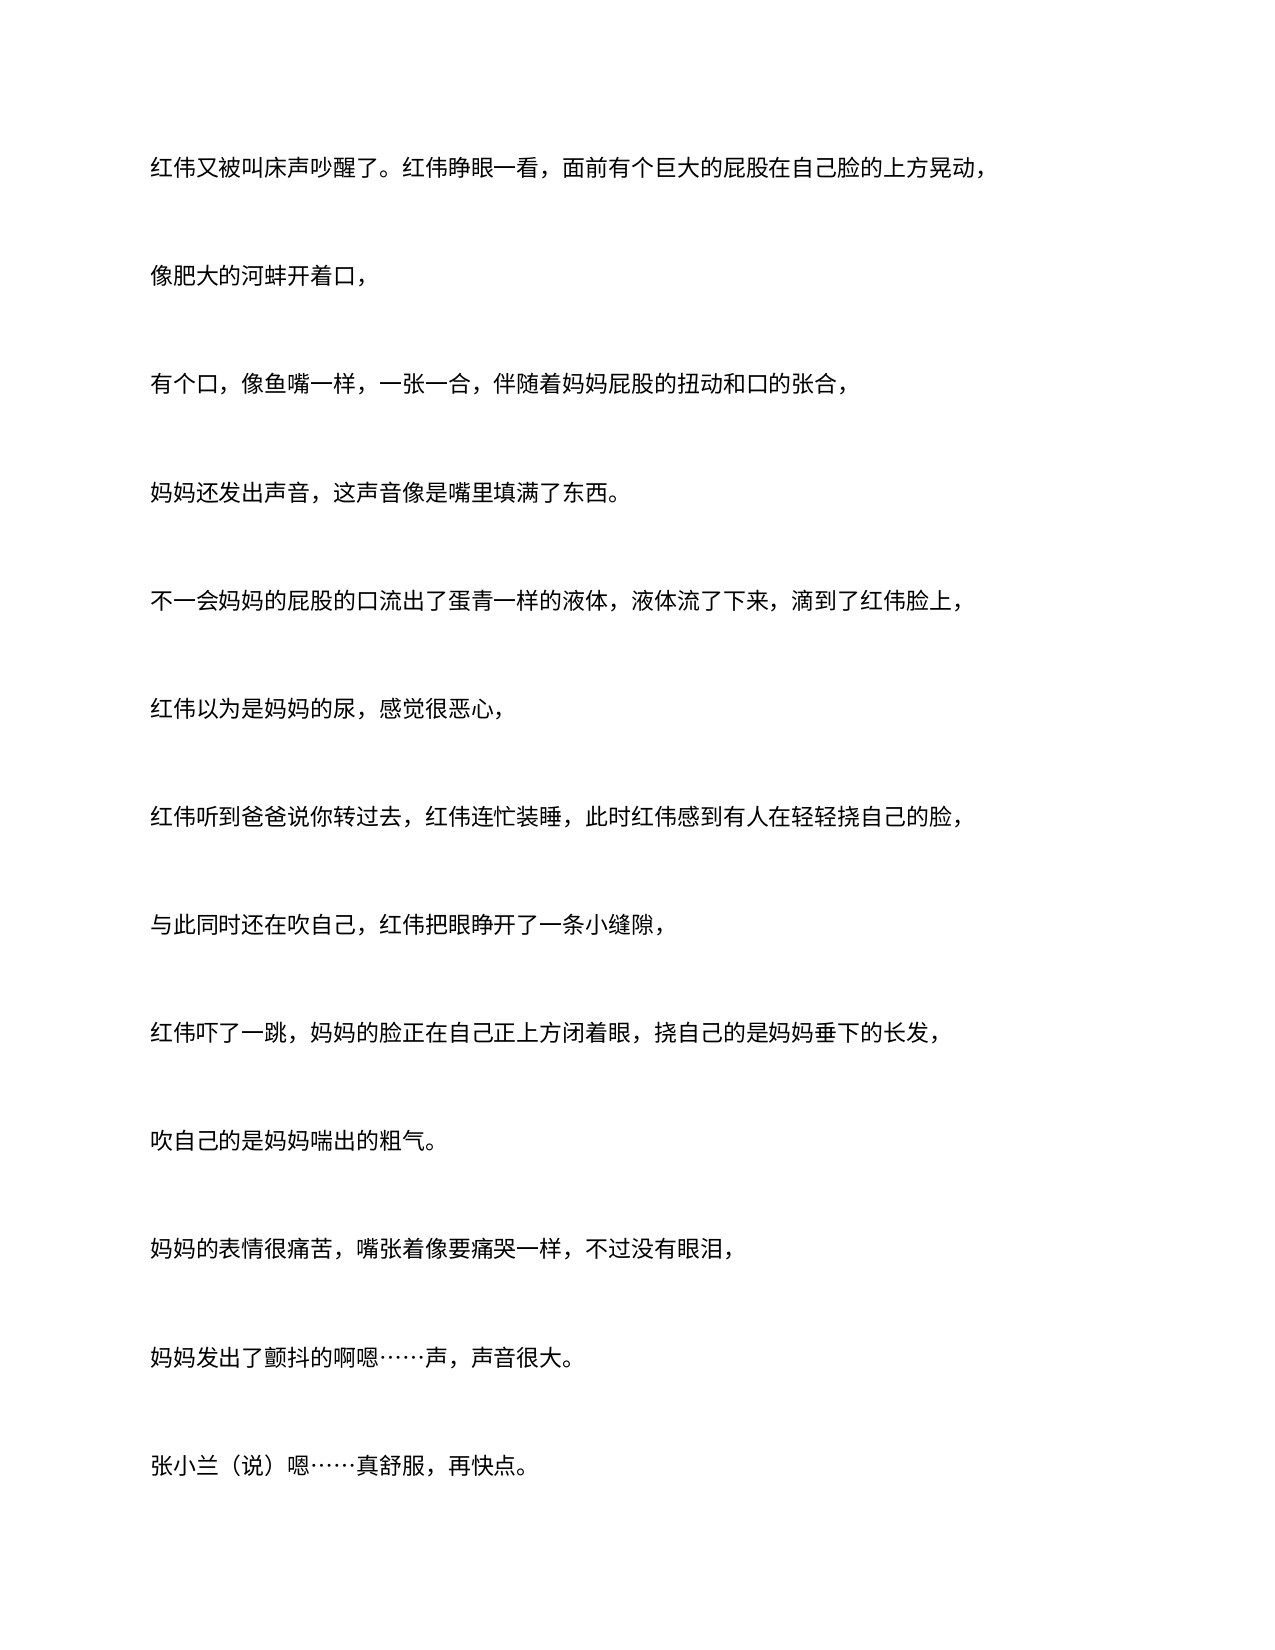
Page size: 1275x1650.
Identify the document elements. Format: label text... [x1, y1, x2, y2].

text 红伟以为是妈妈的尿，感觉很恶心， [150, 691, 1125, 724]
text 张小兰（说）嗯……真舒服，再快点。 [150, 1447, 1125, 1481]
text 像肥大的河蚌开着口， [150, 258, 1125, 291]
text 有个口，像鱼嘴一样，一张一合，伴随着妈妈屁股的扭动和口的张合， [150, 366, 1125, 399]
text 红伟又被叫床声吵醒了。红伟睁眼一看，面前有个巨大的屁股在自己脸的上方晃动， [150, 150, 1125, 183]
text 红伟听到爸爸说你转过去，红伟连忙装睡，此时红伟感到有人在轻轻挠自己的脸， [150, 799, 1125, 832]
text 妈妈的表情很痛苦，嘴张着像要痛哭一样，不过没有眼泪， [150, 1231, 1125, 1264]
text 妈妈发出了颤抖的啊嗯……声，声音很大。 [150, 1339, 1125, 1373]
text 红伟吓了一跳，妈妈的脸正在自己正上方闭着眼，挠自己的是妈妈垂下的长发， [150, 1015, 1125, 1048]
text 吹自己的是妈妈喘出的粗气。 [150, 1123, 1125, 1156]
text 与此同时还在吹自己，红伟把眼睁开了一条小缝隙， [150, 907, 1125, 940]
text 不一会妈妈的屁股的口流出了蛋青一样的液体，液体流了下来，滴到了红伟脸上， [150, 582, 1125, 616]
text 妈妈还发出声音，这声音像是嘴里填满了东西。 [150, 474, 1125, 508]
